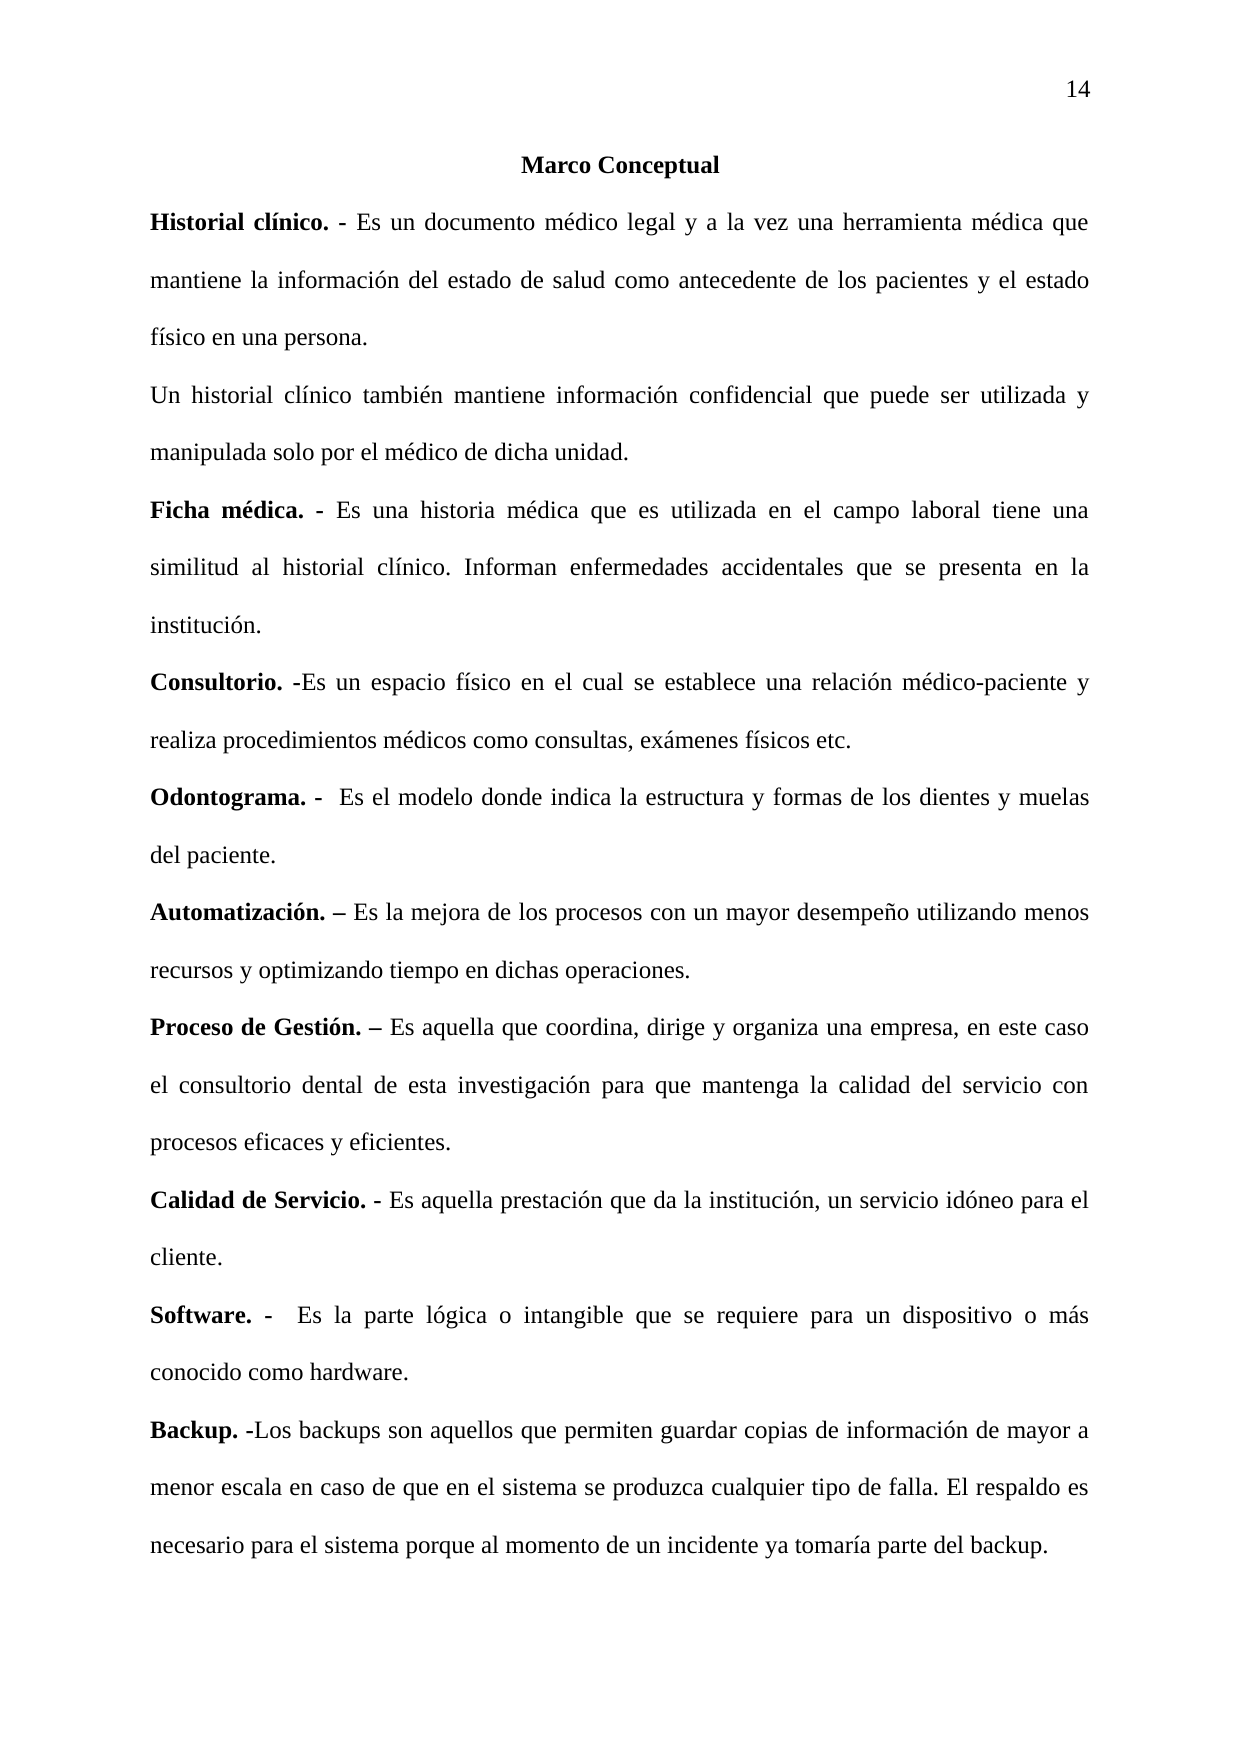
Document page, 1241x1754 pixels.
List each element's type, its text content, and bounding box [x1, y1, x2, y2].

text Ficha médica. - Es una historia médica que es utilizada en el campo laboral tiene una similitud al historial clínico. Informan enfermedades accidentales que se presenta en la institución. [150, 495, 1090, 639]
text Historial clínico. - Es un documento médico legal y a la vez una herramienta médica que mantiene la información del estado de salud como antecedente de los pacientes y el estado físico en una persona. [150, 207, 1090, 351]
subtitle Marco Conceptual [150, 150, 1090, 179]
text Backup. -Los backups son aquellos que permiten guardar copias de información de mayor a menor escala en caso de que en el sistema se produzca cualquier tipo de falla. El respaldo es necesario para el sistema porque al momento de un incidente ya tomaría parte del backup. [150, 1415, 1090, 1559]
text Software. - Es la parte lógica o intangible que se requiere para un dispositivo o más conocido como hardware. [150, 1300, 1090, 1386]
text Consultorio. -Es un espacio físico en el cual se establece una relación médico-paciente y realiza procedimientos médicos como consultas, exámenes físicos etc. [150, 667, 1090, 754]
text Calidad de Servicio. - Es aquella prestación que da la institución, un servicio idóneo para el cliente. [150, 1185, 1090, 1271]
text Odontograma. - Es el modelo donde indica la estructura y formas de los dientes y muelas del paciente. [150, 782, 1090, 869]
text Un historial clínico también mantiene información confidencial que puede ser utilizada y manipulada solo por el médico de dicha unidad. [150, 380, 1090, 466]
text Automatización. – Es la mejora de los procesos con un mayor desempeño utilizando menos recursos y optimizando tiempo en dichas operaciones. [150, 897, 1090, 984]
text Proceso de Gestión. – Es aquella que coordina, dirige y organiza una empresa, en este caso el consultorio dental de esta investigación para que mantenga la calidad del servicio con procesos eficaces y eficientes. [150, 1012, 1090, 1156]
